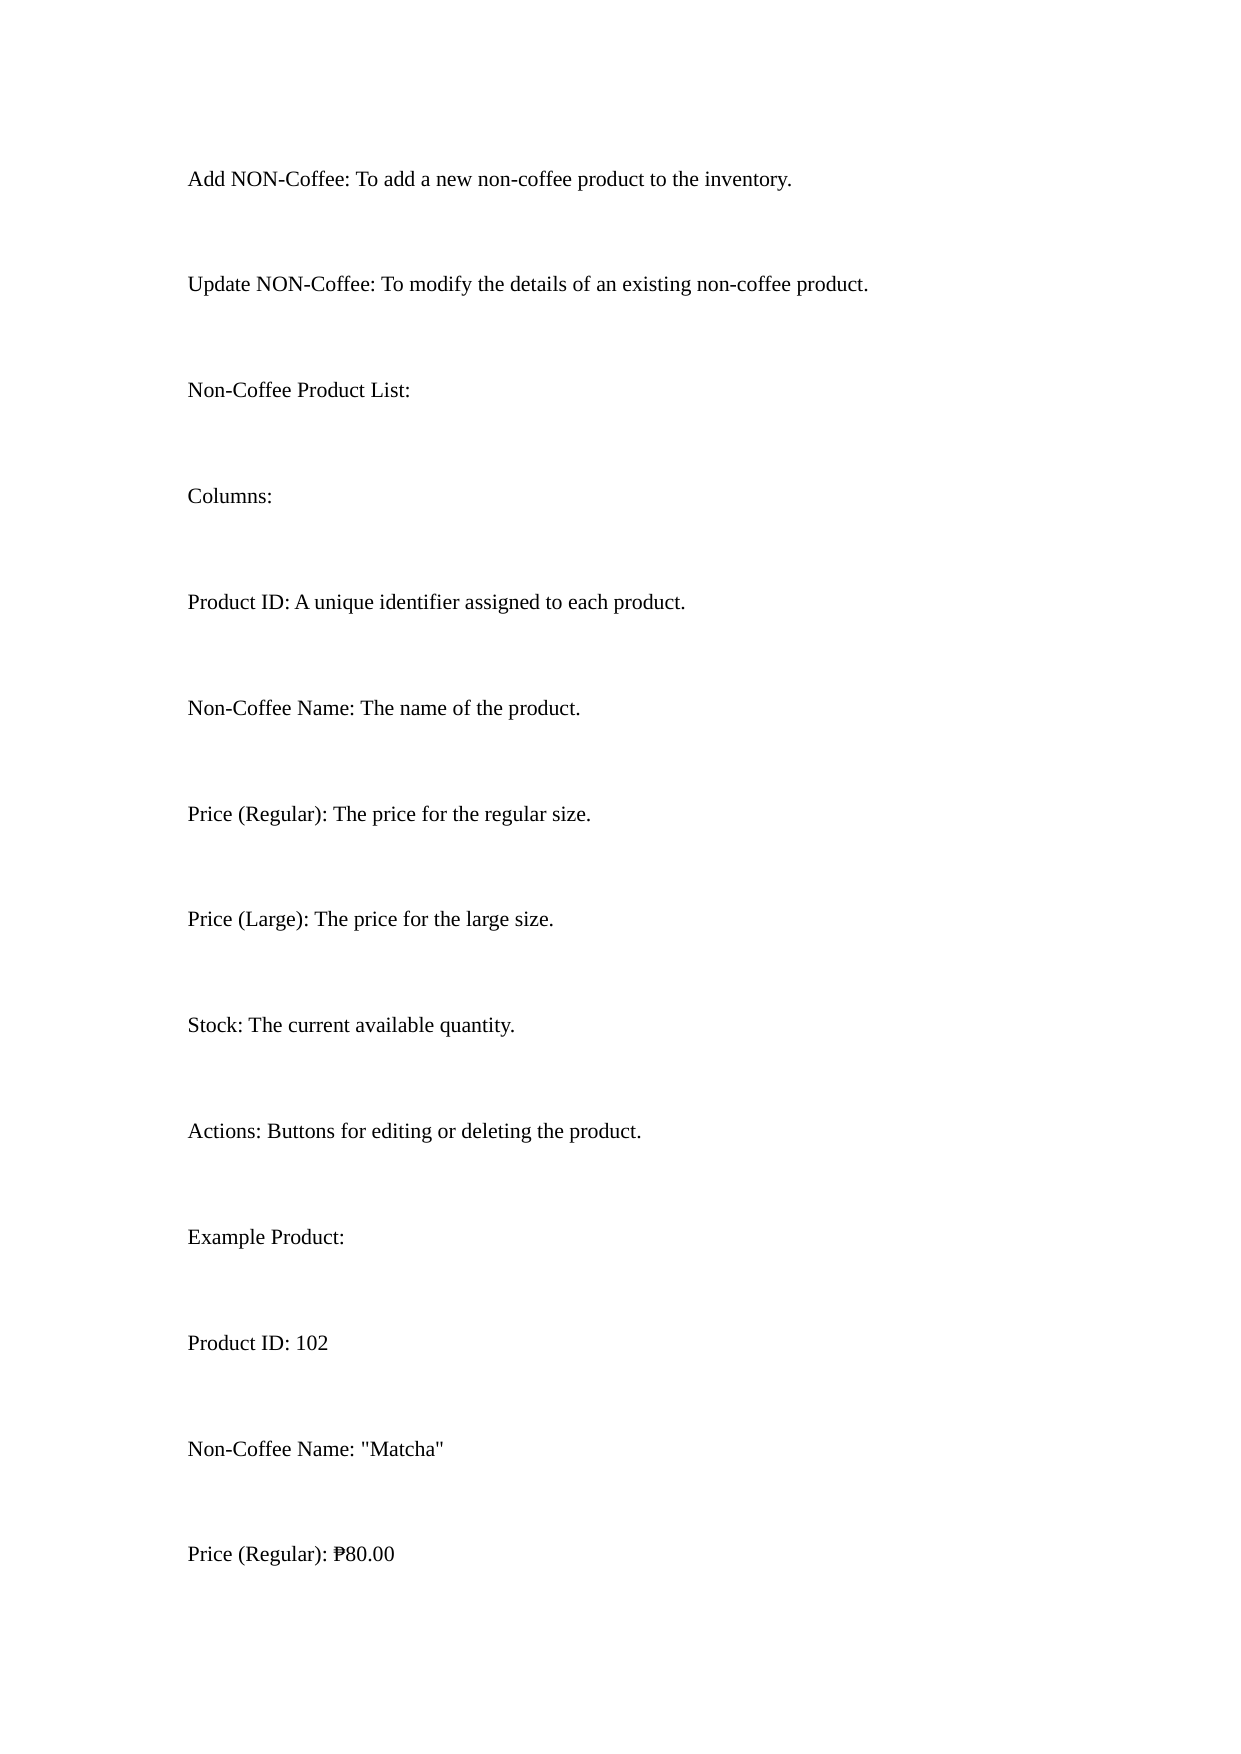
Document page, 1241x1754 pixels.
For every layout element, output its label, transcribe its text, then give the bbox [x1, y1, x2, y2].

text Non-Coffee Name: The name of the product. [187, 691, 1053, 724]
text Non-Coffee Name: "Matcha" [187, 1432, 1053, 1464]
text Add NON-Coffee: To add a new non-coffee product to the inventory. [187, 162, 1053, 194]
text Non-Coffee Product List: [187, 374, 1053, 406]
text Product ID: 102 [187, 1326, 1053, 1359]
text Example Product: [187, 1220, 1053, 1253]
text Product ID: A unique identifier assigned to each product. [187, 585, 1053, 618]
text Price (Large): The price for the large size. [187, 903, 1053, 935]
text Stock: The current available quantity. [187, 1009, 1053, 1041]
text Price (Regular): The price for the regular size. [187, 797, 1053, 829]
text Columns: [187, 479, 1053, 512]
text Price (Regular): ₱80.00 [187, 1538, 1053, 1570]
text Update NON-Coffee: To modify the details of an existing non-coffee product. [187, 268, 1053, 300]
text Actions: Buttons for editing or deleting the product. [187, 1114, 1053, 1147]
